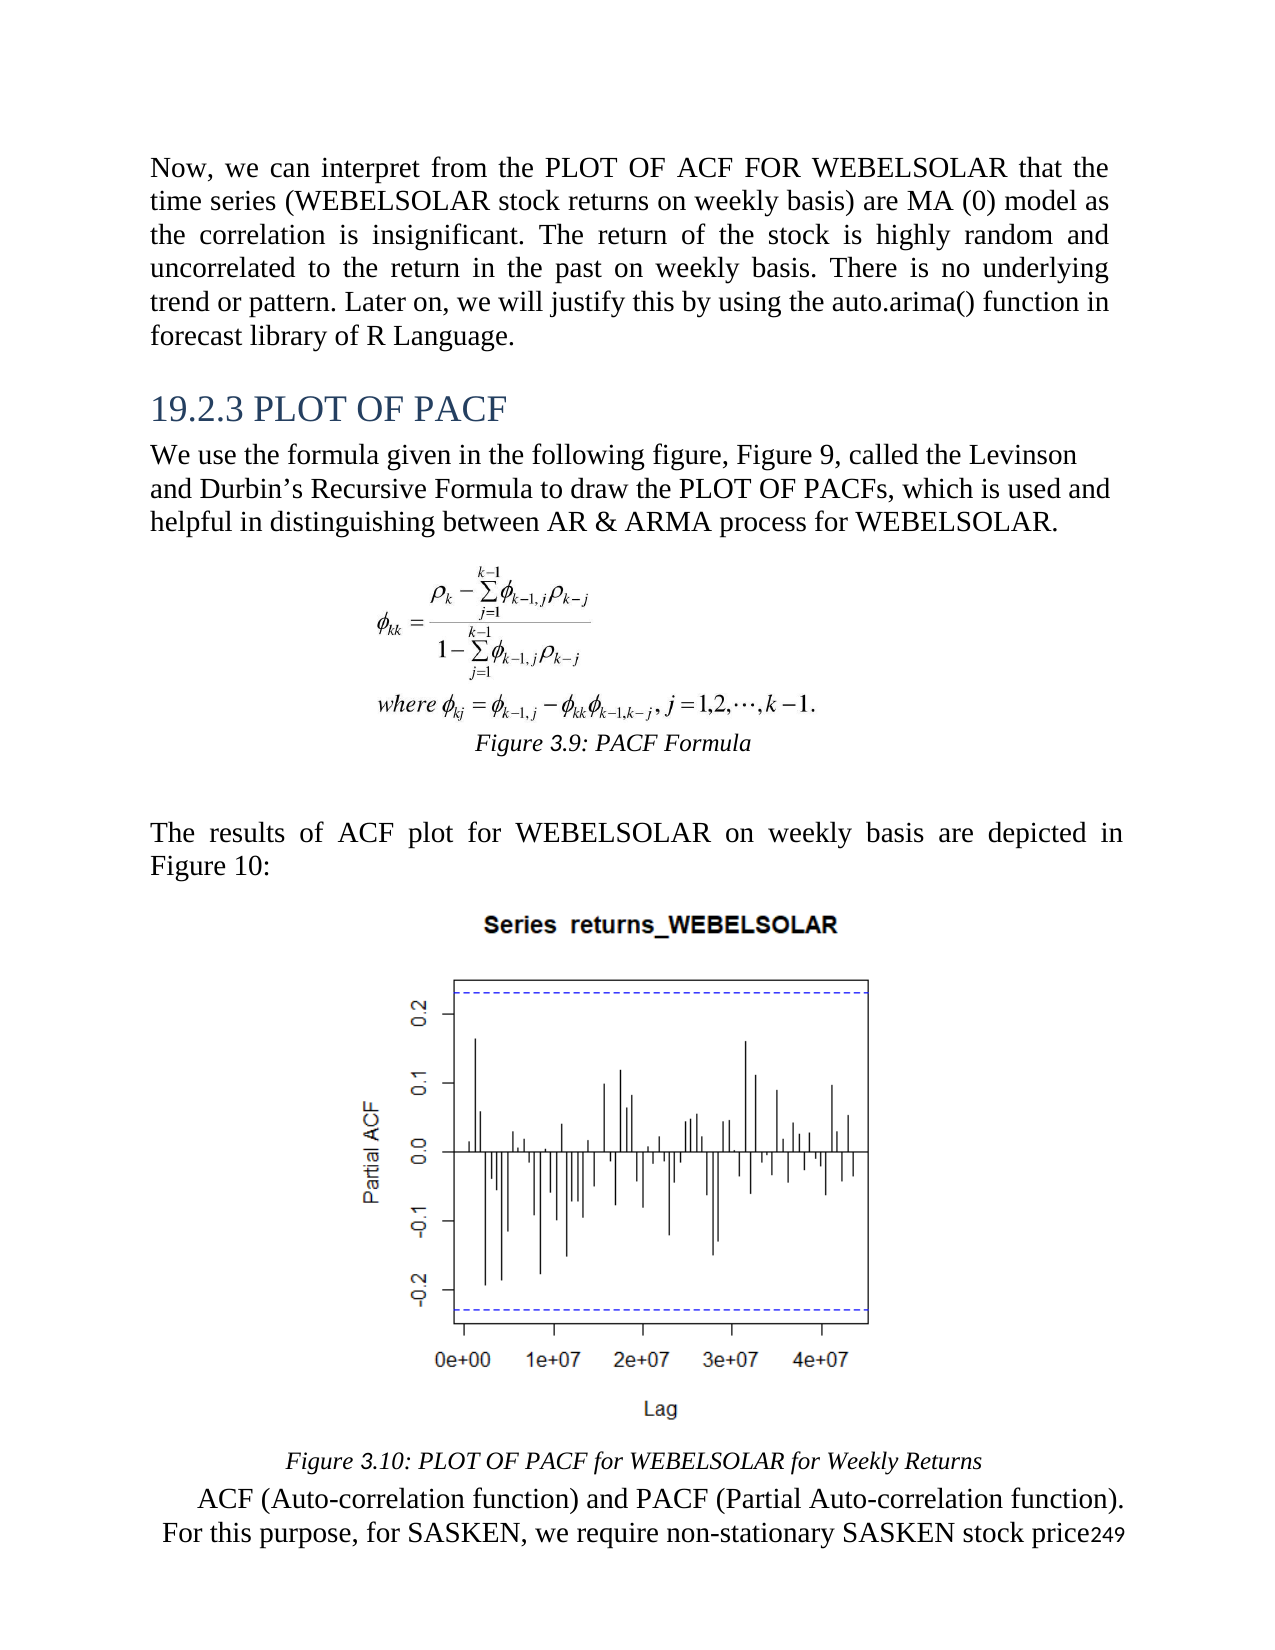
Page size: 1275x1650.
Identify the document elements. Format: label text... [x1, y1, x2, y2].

picture [377, 562, 818, 723]
text We use the formula given in the following figure, Figure 9, called the Levinson and Durbin’s Recursive Formula to draw the PLOT OF PACFs, which is used and helpful in distinguishing between AR & ARMA process for WEBELSOLAR. [150, 437, 1125, 538]
text Now, we can interpret from the PLOT OF ACF FOR WEBELSOLAR that the time series (WEBELSOLAR stock returns on weekly basis) are MA (0) model as the correlation is insignificant. The return of the stock is highly random and uncorrelated to the return in the past on weekly basis. There is no underlying trend or pattern. Later on, we will justify this by using the auto.arima() function in forecast library of R Language. [150, 150, 1111, 351]
text Figure 3.10: PLOT OF PACF for WEBELSOLAR for Weekly Returns [150, 1445, 1120, 1476]
picture [356, 882, 919, 1446]
text The results of ACF plot for WEBELSOLAR on weekly basis are depicted in Figure 10: [150, 815, 1125, 882]
subtitle 19.2.3 PLOT OF PACF [150, 387, 1125, 430]
